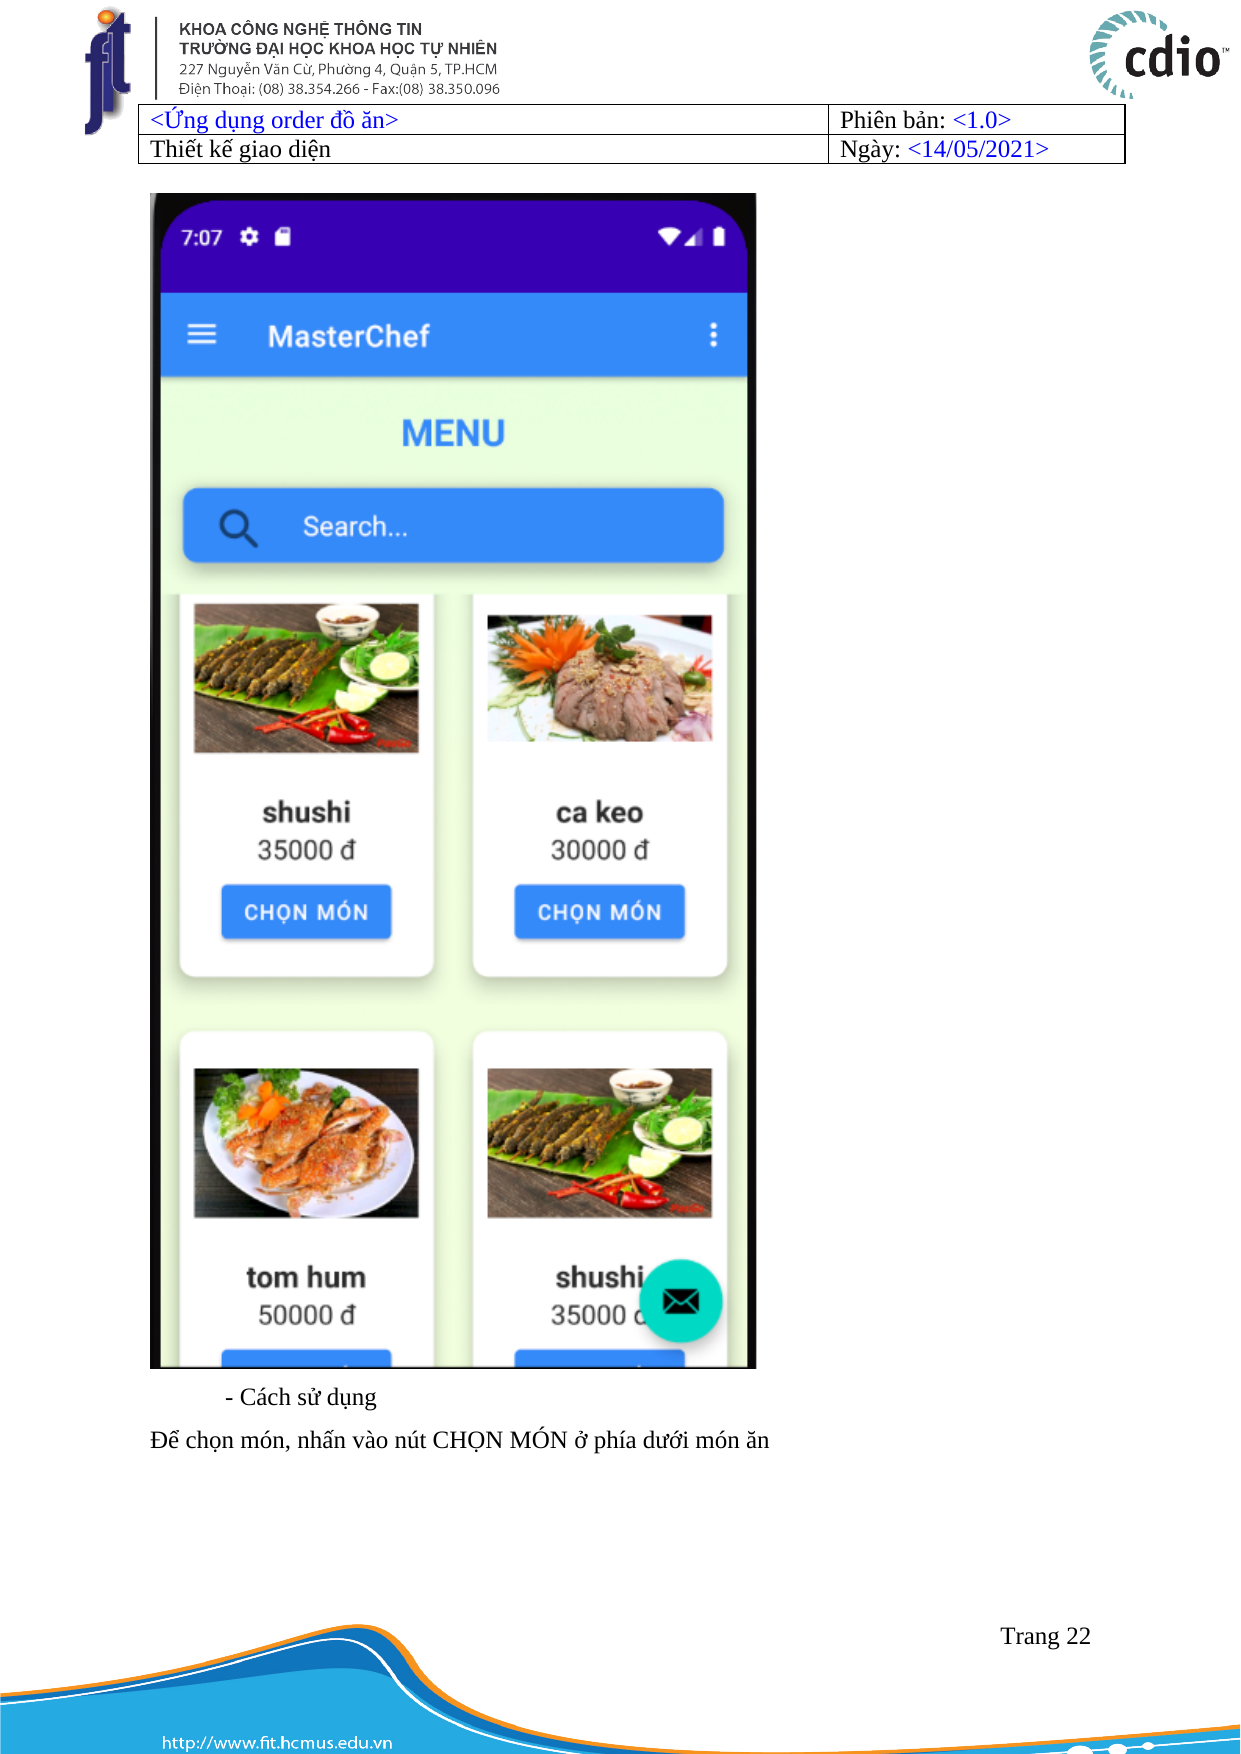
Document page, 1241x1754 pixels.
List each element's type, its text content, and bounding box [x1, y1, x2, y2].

picture [829, 135, 1124, 159]
text Để chọn món, nhấn vào nút CHỌN MÓN ở phía dưới món ăn [150, 1426, 1090, 1454]
picture [829, 105, 1124, 134]
picture [139, 135, 828, 159]
picture [139, 105, 828, 134]
picture [61, 0, 1241, 159]
picture [0, 1621, 1241, 1754]
picture [150, 193, 757, 1369]
text - Cách sử dụng [150, 1382, 1090, 1411]
